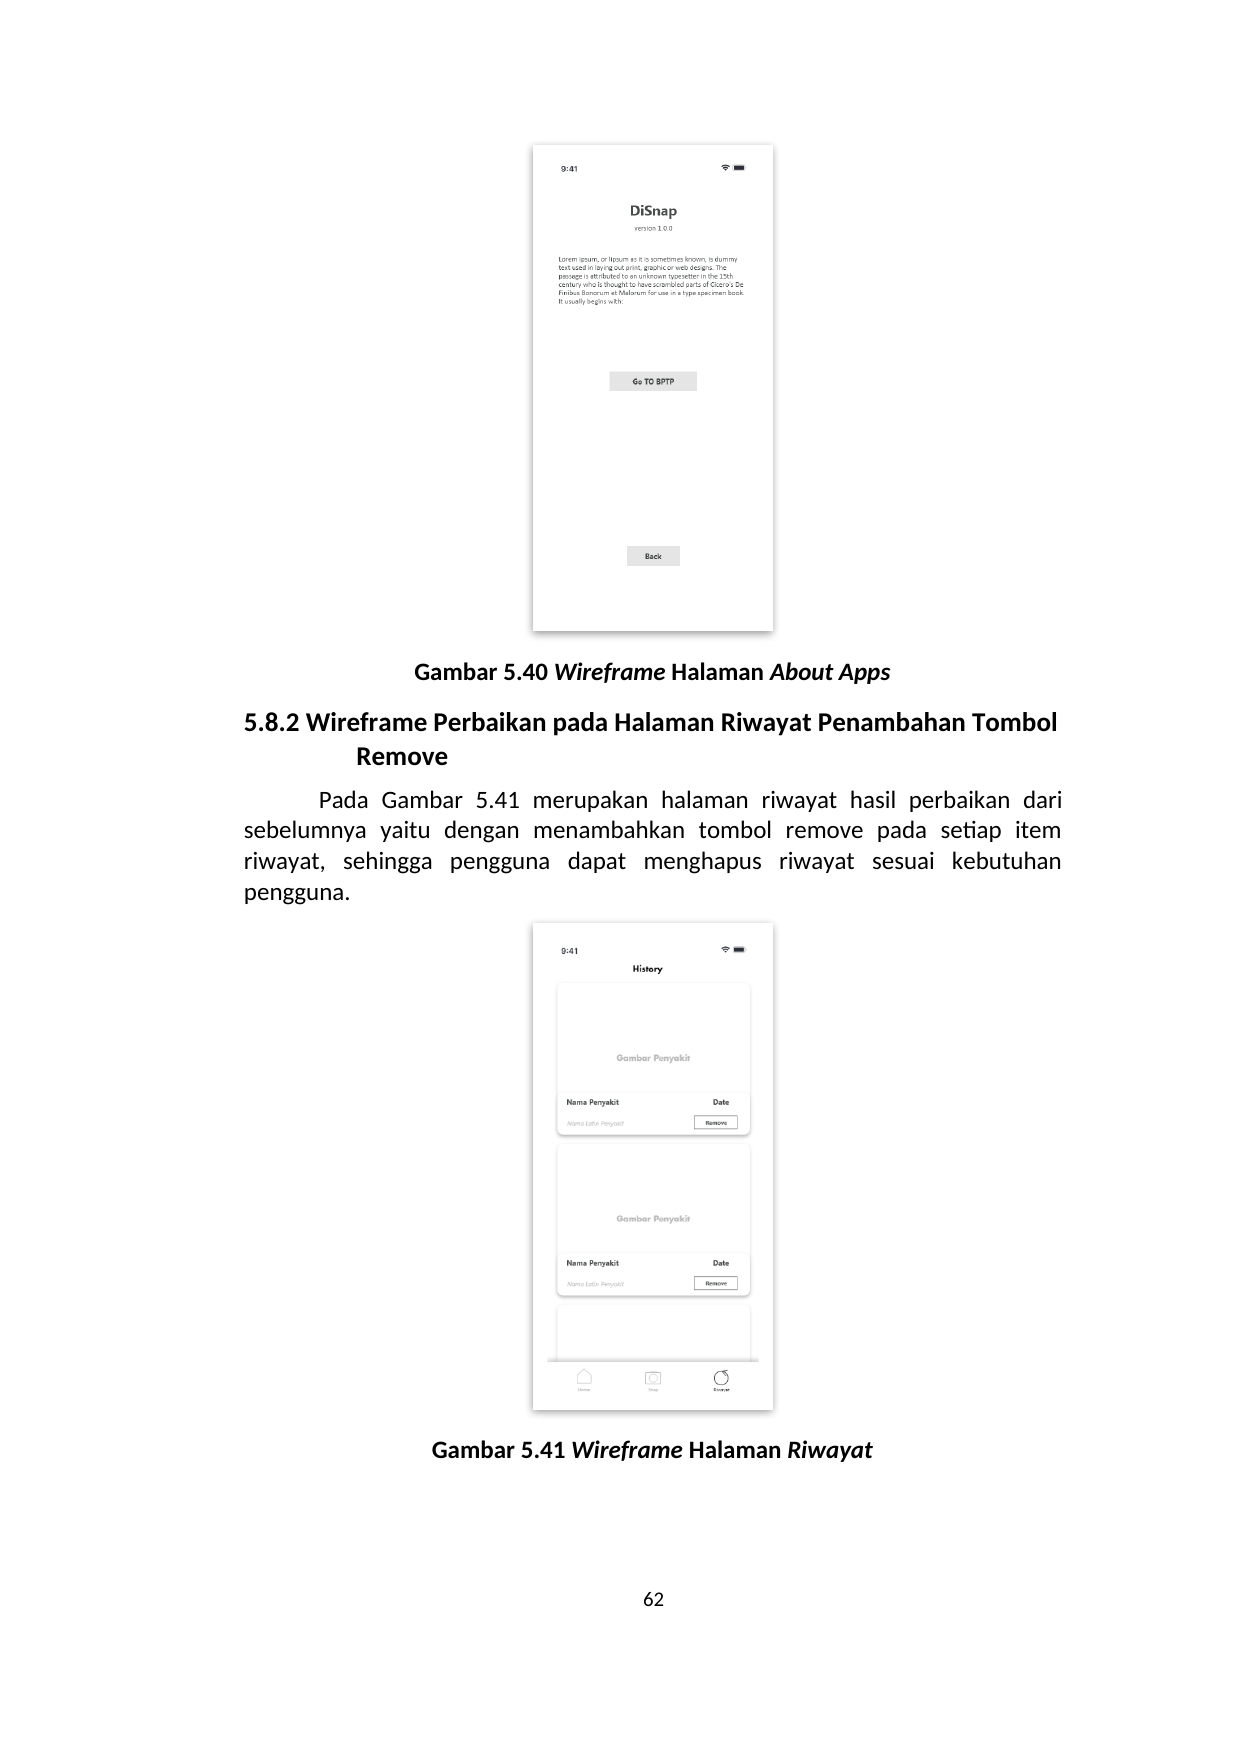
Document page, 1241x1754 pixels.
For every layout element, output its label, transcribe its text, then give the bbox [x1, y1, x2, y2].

subtitle Wireframe Perbaikan pada Halaman Riwayat Penambahan Tombol Remove [244, 706, 1063, 772]
picture [547, 159, 759, 617]
picture [547, 938, 759, 1395]
